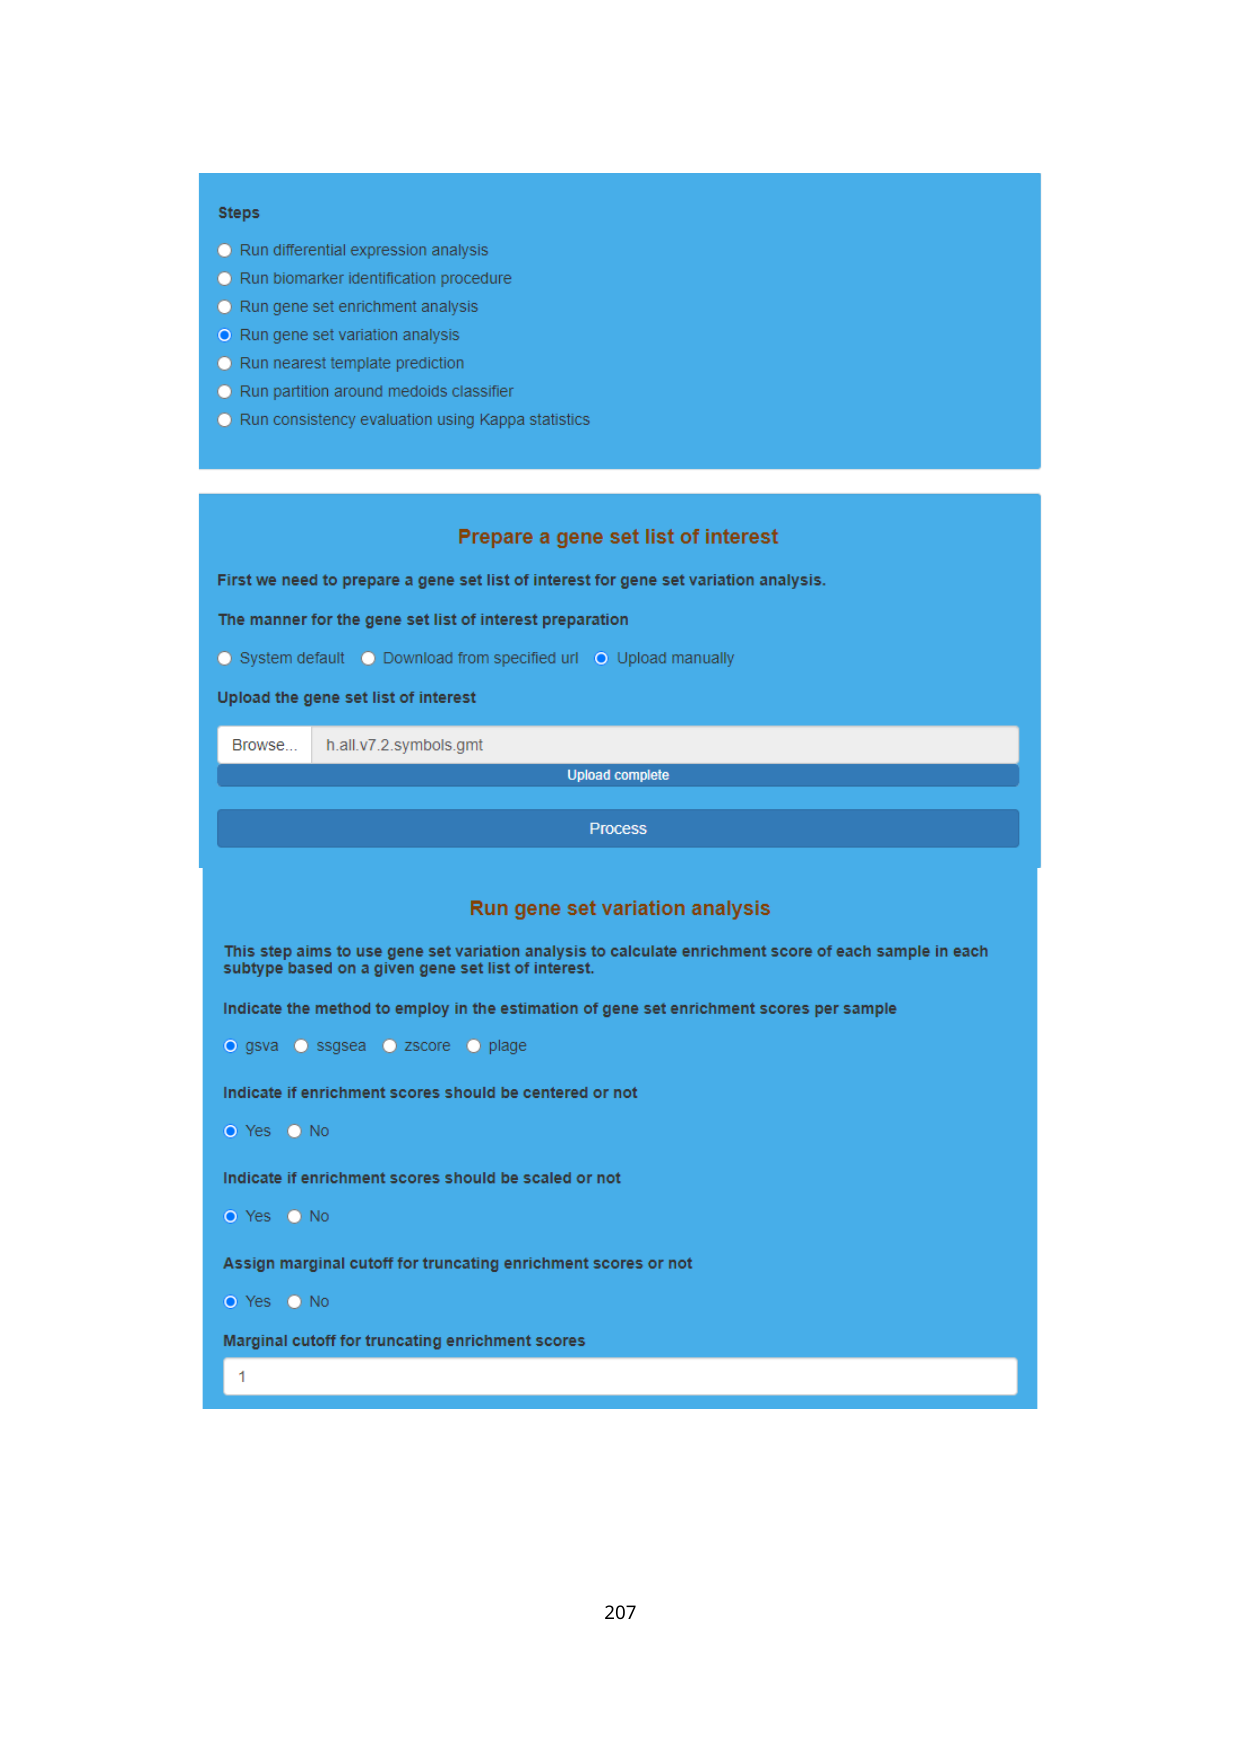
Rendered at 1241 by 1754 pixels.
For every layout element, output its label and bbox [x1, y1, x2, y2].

picture [198, 173, 1042, 1409]
